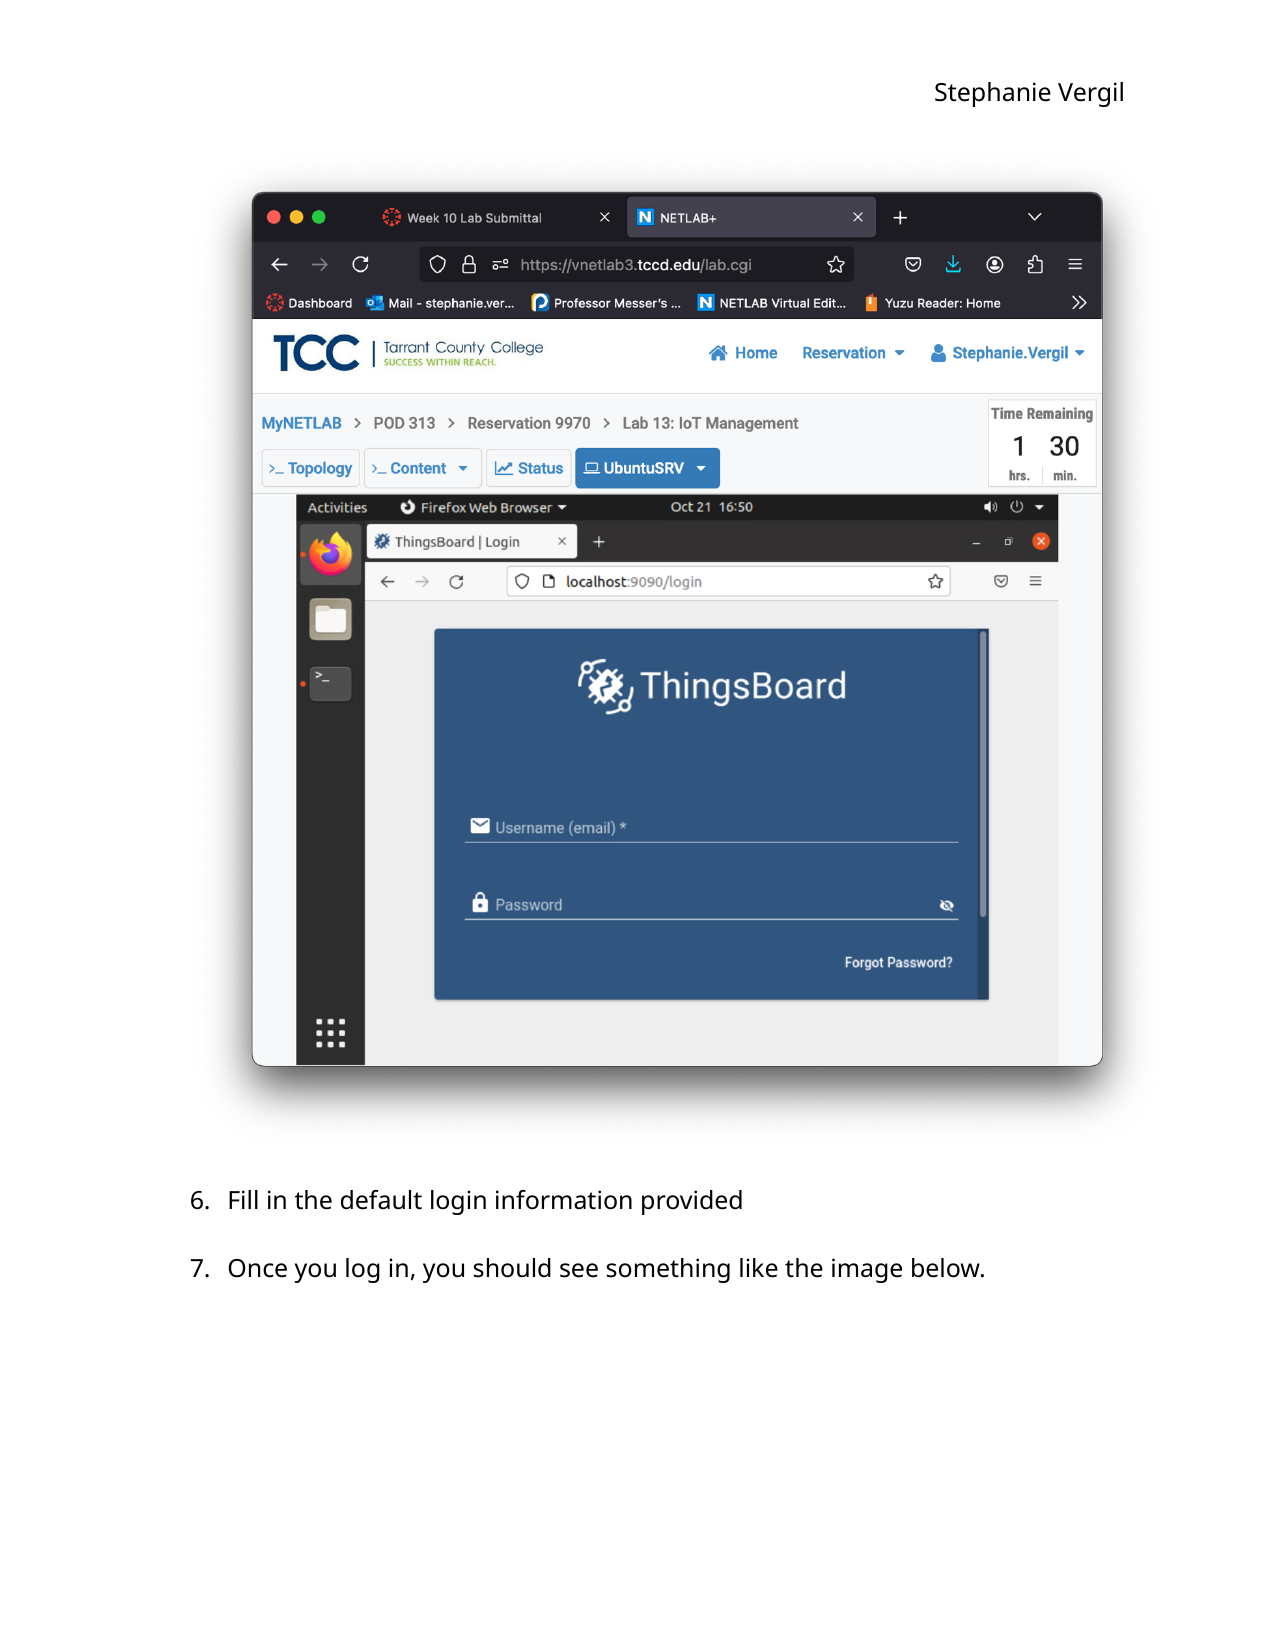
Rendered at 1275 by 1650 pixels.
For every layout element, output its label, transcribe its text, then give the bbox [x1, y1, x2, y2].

picture [189, 150, 1165, 1149]
list Once you log in, you should see something like the image below. [189, 1251, 1125, 1285]
list Fill in the default login information provided [189, 1183, 1125, 1217]
